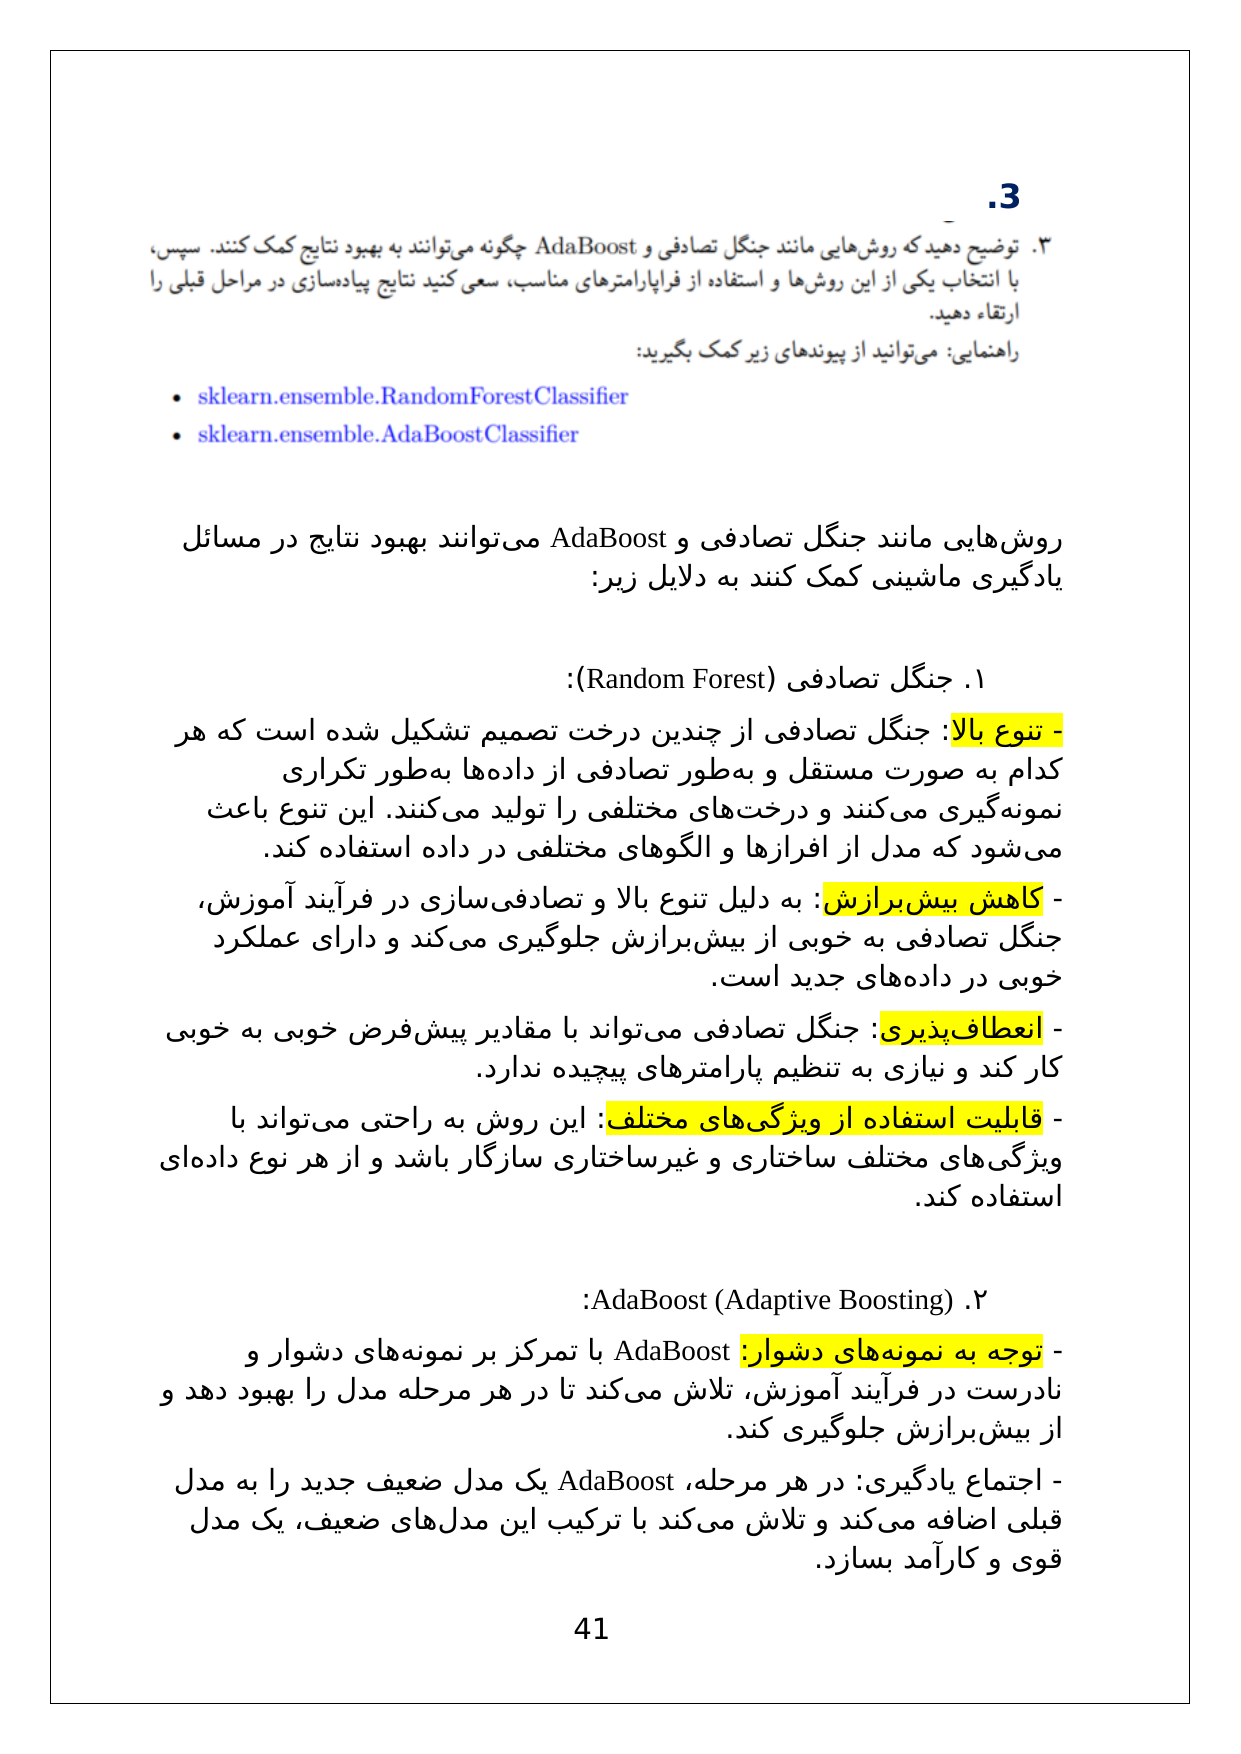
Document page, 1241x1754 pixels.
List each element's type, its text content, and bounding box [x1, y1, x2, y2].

picture [150, 221, 1063, 452]
text - کاهش بیش‌برازش: به دلیل تنوع بالا و تصادفی‌سازی در فرآیند آموزش، جنگل تصادفی به خوبی از بیش‌برازش جلوگیری می‌کند و دارای عملکرد خوبی در داده‌های جدید است. [150, 882, 1063, 993]
text - توجه به نمونه‌های دشوار: AdaBoost با تمرکز بر نمونه‌های دشوار و نادرست در فرآیند آموزش، تلاش می‌کند تا در هر مرحله مدل را بهبود دهد و از بیش‌برازش جلوگیری کند. [150, 1333, 1063, 1446]
text - اجتماع یادگیری: در هر مرحله، AdaBoost یک مدل ضعیف جدید را به مدل قبلی اضافه می‌کند و تلاش می‌کند با ترکیب این مدل‌های ضعیف، یک مدل قوی و کارآمد بسازد. [150, 1463, 1063, 1575]
text - تنوع بالا: جنگل تصادفی از چندین درخت تصمیم تشکیل شده است که هر کدام به صورت مستقل و به‌طور تصادفی از داده‌ها به‌طور تکراری نمونه‌گیری می‌کنند و درخت‌های مختلفی را تولید می‌کنند. این تنوع باعث می‌شود که مدل از افرازها و الگوهای مختلفی در داده استفاده کند. [150, 713, 1063, 864]
text - انعطاف‌پذیری: جنگل تصادفی می‌تواند با مقادیر پیش‌فرض خوبی به خوبی کار کند و نیازی به تنظیم پارامترهای پیچیده ندارد. [150, 1011, 1063, 1084]
text - قابلیت استفاده از ویژگی‌های مختلف: این روش به راحتی می‌تواند با ویژگی‌های مختلف ساختاری و غیرساختاری سازگار باشد و از هر نوع داده‌ای استفاده کند. [150, 1101, 1063, 1213]
text ۲. AdaBoost (Adaptive Boosting): [150, 1282, 1063, 1316]
subtitle 3. [150, 177, 1063, 216]
text روش‌هایی مانند جنگل تصادفی و AdaBoost می‌توانند بهبود نتایج در مسائل یادگیری ماشینی کمک کنند به دلایل زیر: [150, 520, 1063, 593]
text ۱. جنگل تصادفی (Random Forest): [150, 661, 1063, 696]
